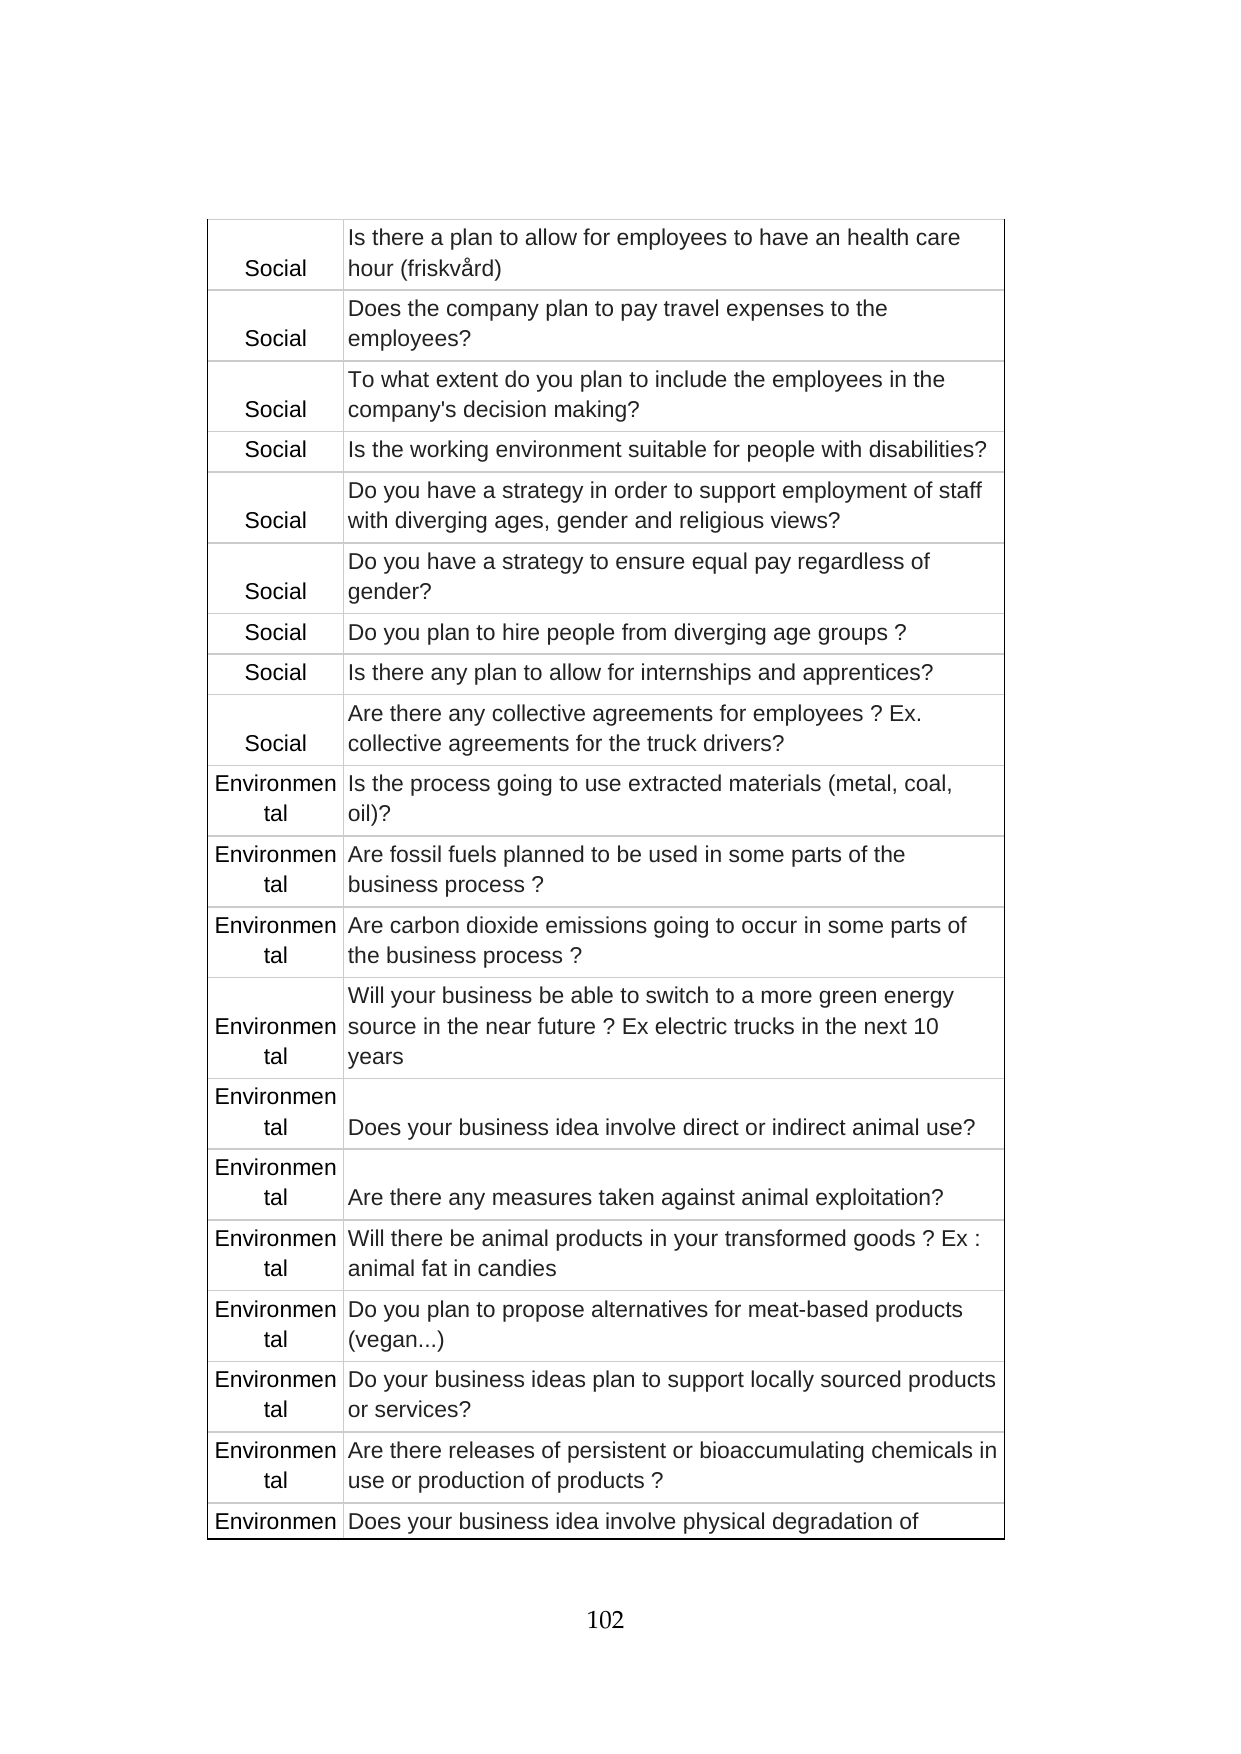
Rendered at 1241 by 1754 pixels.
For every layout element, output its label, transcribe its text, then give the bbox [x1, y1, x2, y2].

table_cell Environmental [208, 1504, 343, 1538]
table_cell Environmental [208, 908, 343, 977]
table_cell Environmental [208, 978, 343, 1078]
table_cell Is the working environment suitable for people with disabilities? [344, 432, 1004, 471]
table_cell Does your business idea involve direct or indirect animal use? [344, 1079, 1004, 1148]
table_cell Do you plan to hire people from diverging age groups ? [344, 614, 1004, 653]
table_cell Social [208, 544, 343, 613]
table_cell Environmental [208, 766, 343, 835]
table_cell Is the process going to use extracted materials (metal, coal, oil)? [344, 766, 1004, 835]
table_cell Social [208, 432, 343, 471]
table_cell Are fossil fuels planned to be used in some parts of the business process ? [344, 837, 1004, 906]
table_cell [344, 1504, 1004, 1538]
table_cell To what extent do you plan to include the employees in the company's decision making? [344, 362, 1004, 431]
table_cell Social [208, 695, 343, 764]
table_cell Environmental [208, 837, 343, 906]
table_cell Do you plan to propose alternatives for meat-based products (vegan...) [344, 1291, 1004, 1361]
table_cell Social [208, 220, 343, 289]
table_cell Environmental [208, 1150, 343, 1219]
table_cell Social [208, 362, 343, 431]
table_cell Do you have a strategy to ensure equal pay regardless of gender? [344, 544, 1004, 613]
table_cell Environmental [208, 1433, 343, 1502]
table_cell Does the company plan to pay travel expenses to the employees? [344, 291, 1004, 360]
table_cell Social [208, 473, 343, 542]
table_cell Environmental [208, 1362, 343, 1431]
table_cell Are there releases of persistent or bioaccumulating chemicals in use or production of products ? [344, 1433, 1004, 1502]
table_cell Social [208, 655, 343, 694]
table_cell Do your business ideas plan to support locally sourced products or services? [344, 1362, 1004, 1431]
table_cell Environmental [208, 1291, 343, 1361]
table_cell Environmental [208, 1221, 343, 1290]
table_cell Are there any measures taken against animal exploitation? [344, 1150, 1004, 1219]
table_cell Will your business be able to switch to a more green energy source in the near future ? Ex electric trucks in the next 10 years [344, 978, 1004, 1078]
table_cell Are there any collective agreements for employees ? Ex. collective agreements for the truck drivers? [344, 695, 1004, 764]
table_cell Social [208, 291, 343, 360]
table_cell Social [208, 614, 343, 653]
table_cell Do you have a strategy in order to support employment of staff with diverging ages, gender and religious views? [344, 473, 1004, 542]
table_cell Is there any plan to allow for internships and apprentices? [344, 655, 1004, 694]
table_cell Will there be animal products in your transformed goods ? Ex : animal fat in candies [344, 1221, 1004, 1290]
table_cell Are carbon dioxide emissions going to occur in some parts of the business process ? [344, 908, 1004, 977]
table_cell Is there a plan to allow for employees to have an health care hour (friskvård) [344, 220, 1004, 289]
table_cell Environmental [208, 1079, 343, 1148]
